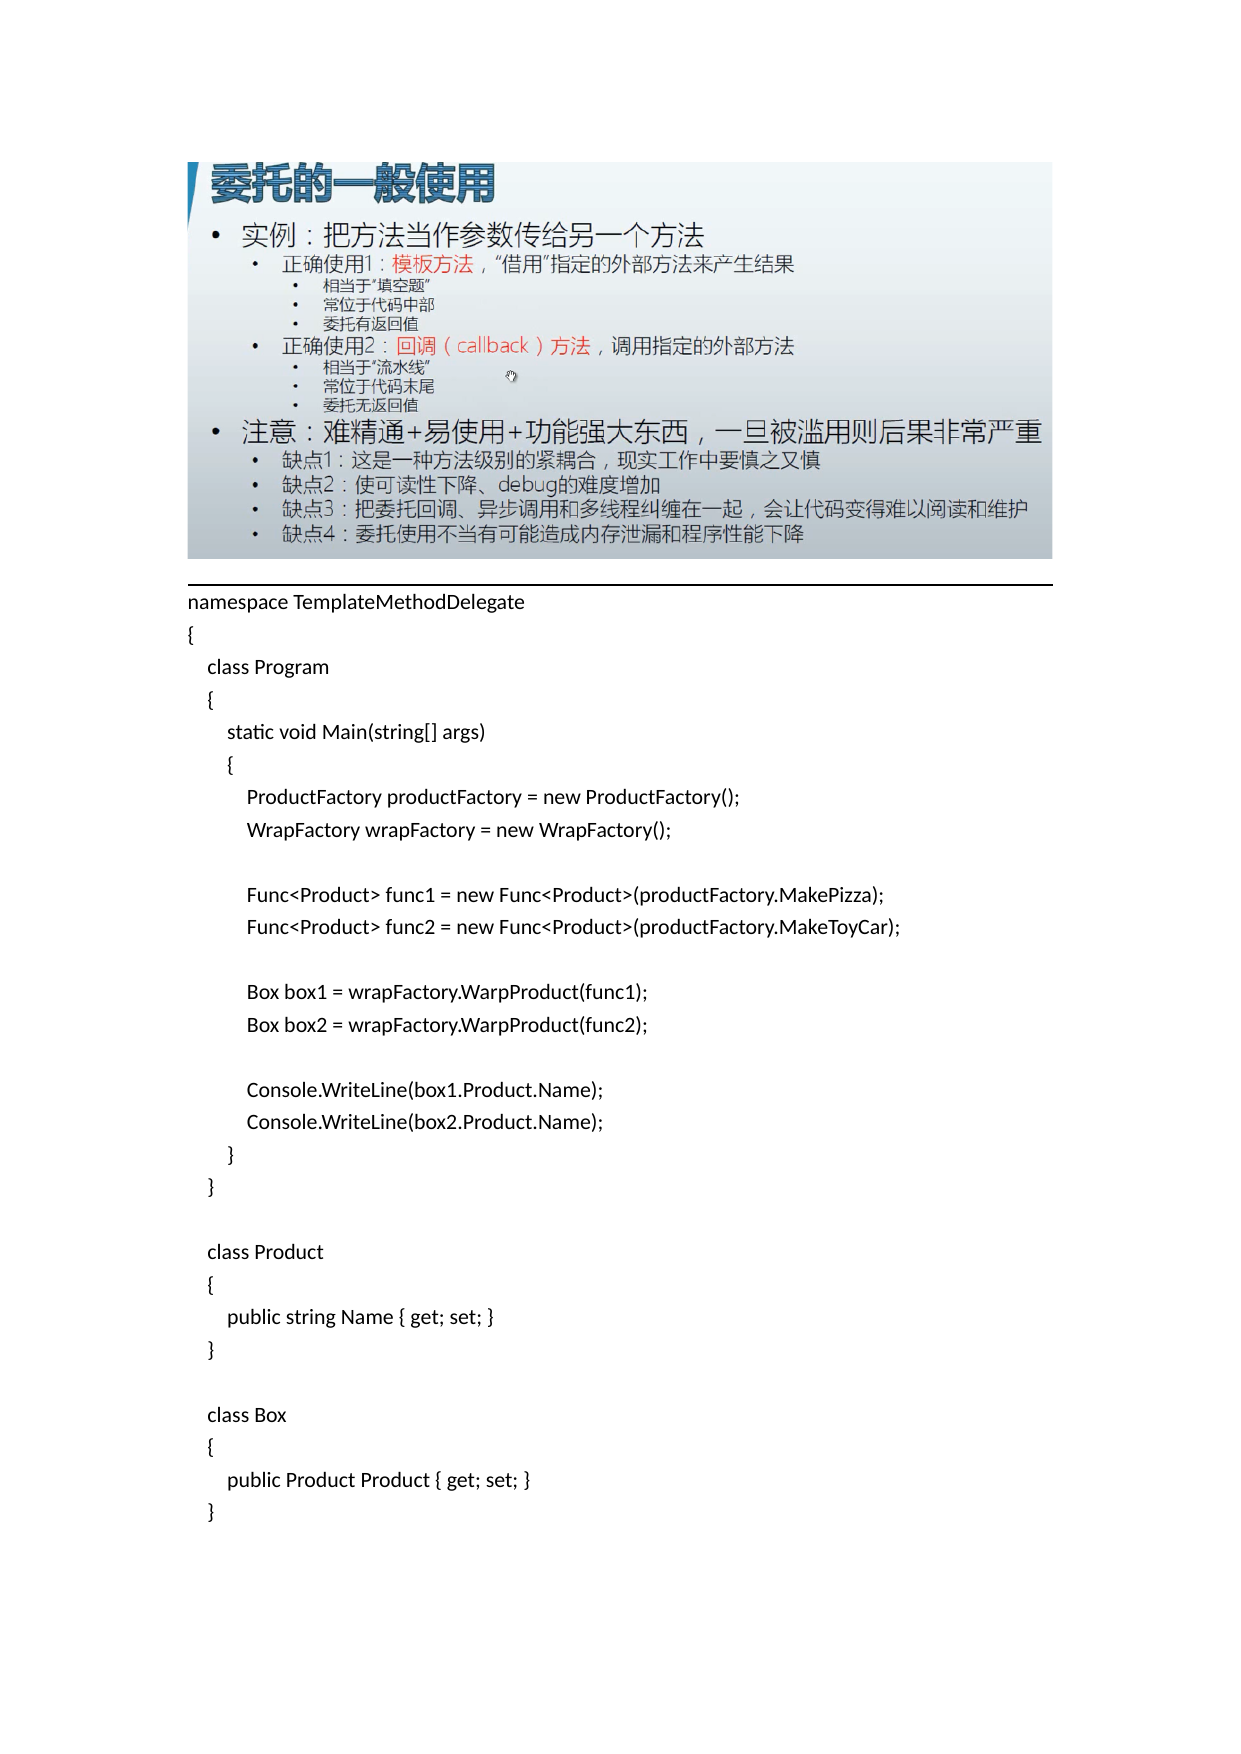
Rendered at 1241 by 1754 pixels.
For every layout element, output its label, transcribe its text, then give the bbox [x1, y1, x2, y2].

text Console.WriteLine(box2.Product.Name); [187, 1106, 1053, 1138]
text public Product Product { get; set; } [187, 1463, 1053, 1496]
text { [187, 748, 1053, 781]
text ProductFactory productFactory = new ProductFactory(); [187, 781, 1053, 813]
text class Product [187, 1236, 1053, 1268]
text } [187, 1333, 1053, 1366]
text Func<Product> func1 = new Func<Product>(productFactory.MakePizza); [187, 878, 1053, 911]
text Func<Product> func2 = new Func<Product>(productFactory.MakeToyCar); [187, 911, 1053, 943]
text { [187, 1431, 1053, 1463]
text Box box1 = wrapFactory.WarpProduct(func1); [187, 976, 1053, 1008]
text WrapFactory wrapFactory = new WrapFactory(); [187, 813, 1053, 846]
text static void Main(string[] args) [187, 716, 1053, 748]
text Box box2 = wrapFactory.WarpProduct(func2); [187, 1008, 1053, 1041]
text } [187, 1138, 1053, 1171]
picture [187, 162, 1053, 559]
text namespace TemplateMethodDelegate [187, 586, 1053, 618]
text class Program [187, 651, 1053, 683]
text } [187, 1171, 1053, 1203]
text { [187, 1268, 1053, 1301]
text class Box [187, 1398, 1053, 1431]
text { [187, 683, 1053, 716]
text { [187, 618, 1053, 651]
text Console.WriteLine(box1.Product.Name); [187, 1073, 1053, 1106]
text public string Name { get; set; } [187, 1301, 1053, 1333]
text } [187, 1496, 1053, 1528]
